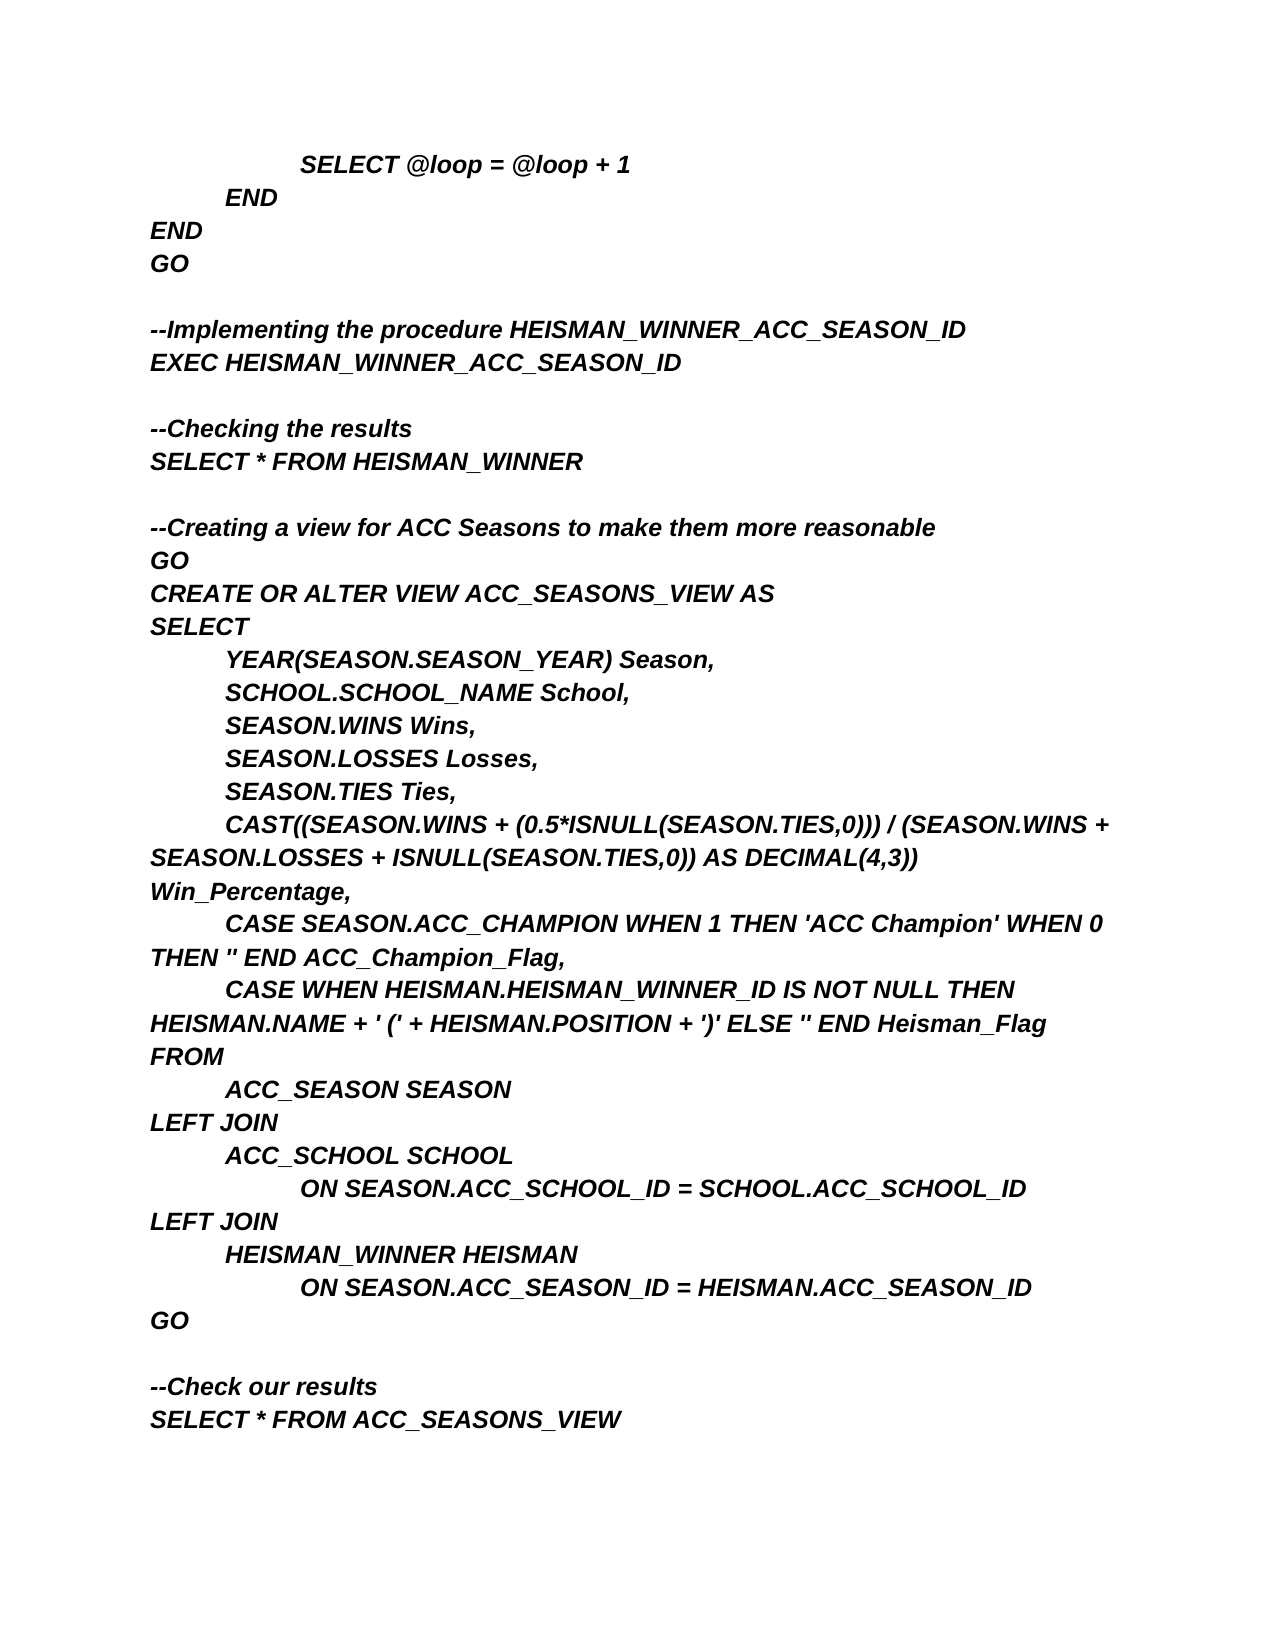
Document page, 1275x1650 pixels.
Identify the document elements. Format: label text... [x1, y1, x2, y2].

text GO [150, 249, 1125, 278]
text SEASON.TIES Ties, [150, 777, 1125, 806]
text FROM [150, 1042, 1125, 1070]
text HEISMAN_WINNER HEISMAN [150, 1240, 1125, 1268]
text END [150, 183, 1125, 212]
text --Creating a view for ACC Seasons to make them more reasonable [150, 513, 1125, 542]
text CASE SEASON.ACC_CHAMPION WHEN 1 THEN 'ACC Champion' WHEN 0 THEN '' END ACC_Champion_Flag, [150, 909, 1125, 971]
text ON SEASON.ACC_SEASON_ID = HEISMAN.ACC_SEASON_ID [150, 1273, 1125, 1301]
text SELECT * FROM HEISMAN_WINNER [150, 447, 1125, 476]
text EXEC HEISMAN_WINNER_ACC_SEASON_ID [150, 348, 1125, 377]
text END [150, 216, 1125, 245]
text SCHOOL.SCHOOL_NAME School, [150, 678, 1125, 707]
text YEAR(SEASON.SEASON_YEAR) Season, [150, 645, 1125, 674]
text --Checking the results [150, 414, 1125, 443]
text ACC_SEASON SEASON [150, 1074, 1125, 1103]
text SELECT [150, 612, 1125, 641]
text CAST((SEASON.WINS + (0.5*ISNULL(SEASON.TIES,0))) / (SEASON.WINS + SEASON.LOSSES + ISNULL(SEASON.TIES,0)) AS DECIMAL(4,3)) Win_Percentage, [150, 810, 1125, 905]
text CASE WHEN HEISMAN.HEISMAN_WINNER_ID IS NOT NULL THEN HEISMAN.NAME + ' (' + HEISMAN.POSITION + ')' ELSE '' END Heisman_Flag [150, 976, 1125, 1037]
text SELECT @loop = @loop + 1 [150, 150, 1125, 179]
text GO [150, 546, 1125, 575]
text LEFT JOIN [150, 1108, 1125, 1136]
text ACC_SCHOOL SCHOOL [150, 1141, 1125, 1169]
text SELECT * FROM ACC_SEASONS_VIEW [150, 1405, 1125, 1433]
text ON SEASON.ACC_SCHOOL_ID = SCHOOL.ACC_SCHOOL_ID [150, 1174, 1125, 1202]
text --Check our results [150, 1372, 1125, 1401]
text CREATE OR ALTER VIEW ACC_SEASONS_VIEW AS [150, 579, 1125, 608]
text GO [150, 1306, 1125, 1334]
text SEASON.LOSSES Losses, [150, 744, 1125, 773]
text LEFT JOIN [150, 1207, 1125, 1235]
text --Implementing the procedure HEISMAN_WINNER_ACC_SEASON_ID [150, 315, 1125, 344]
text SEASON.WINS Wins, [150, 711, 1125, 740]
